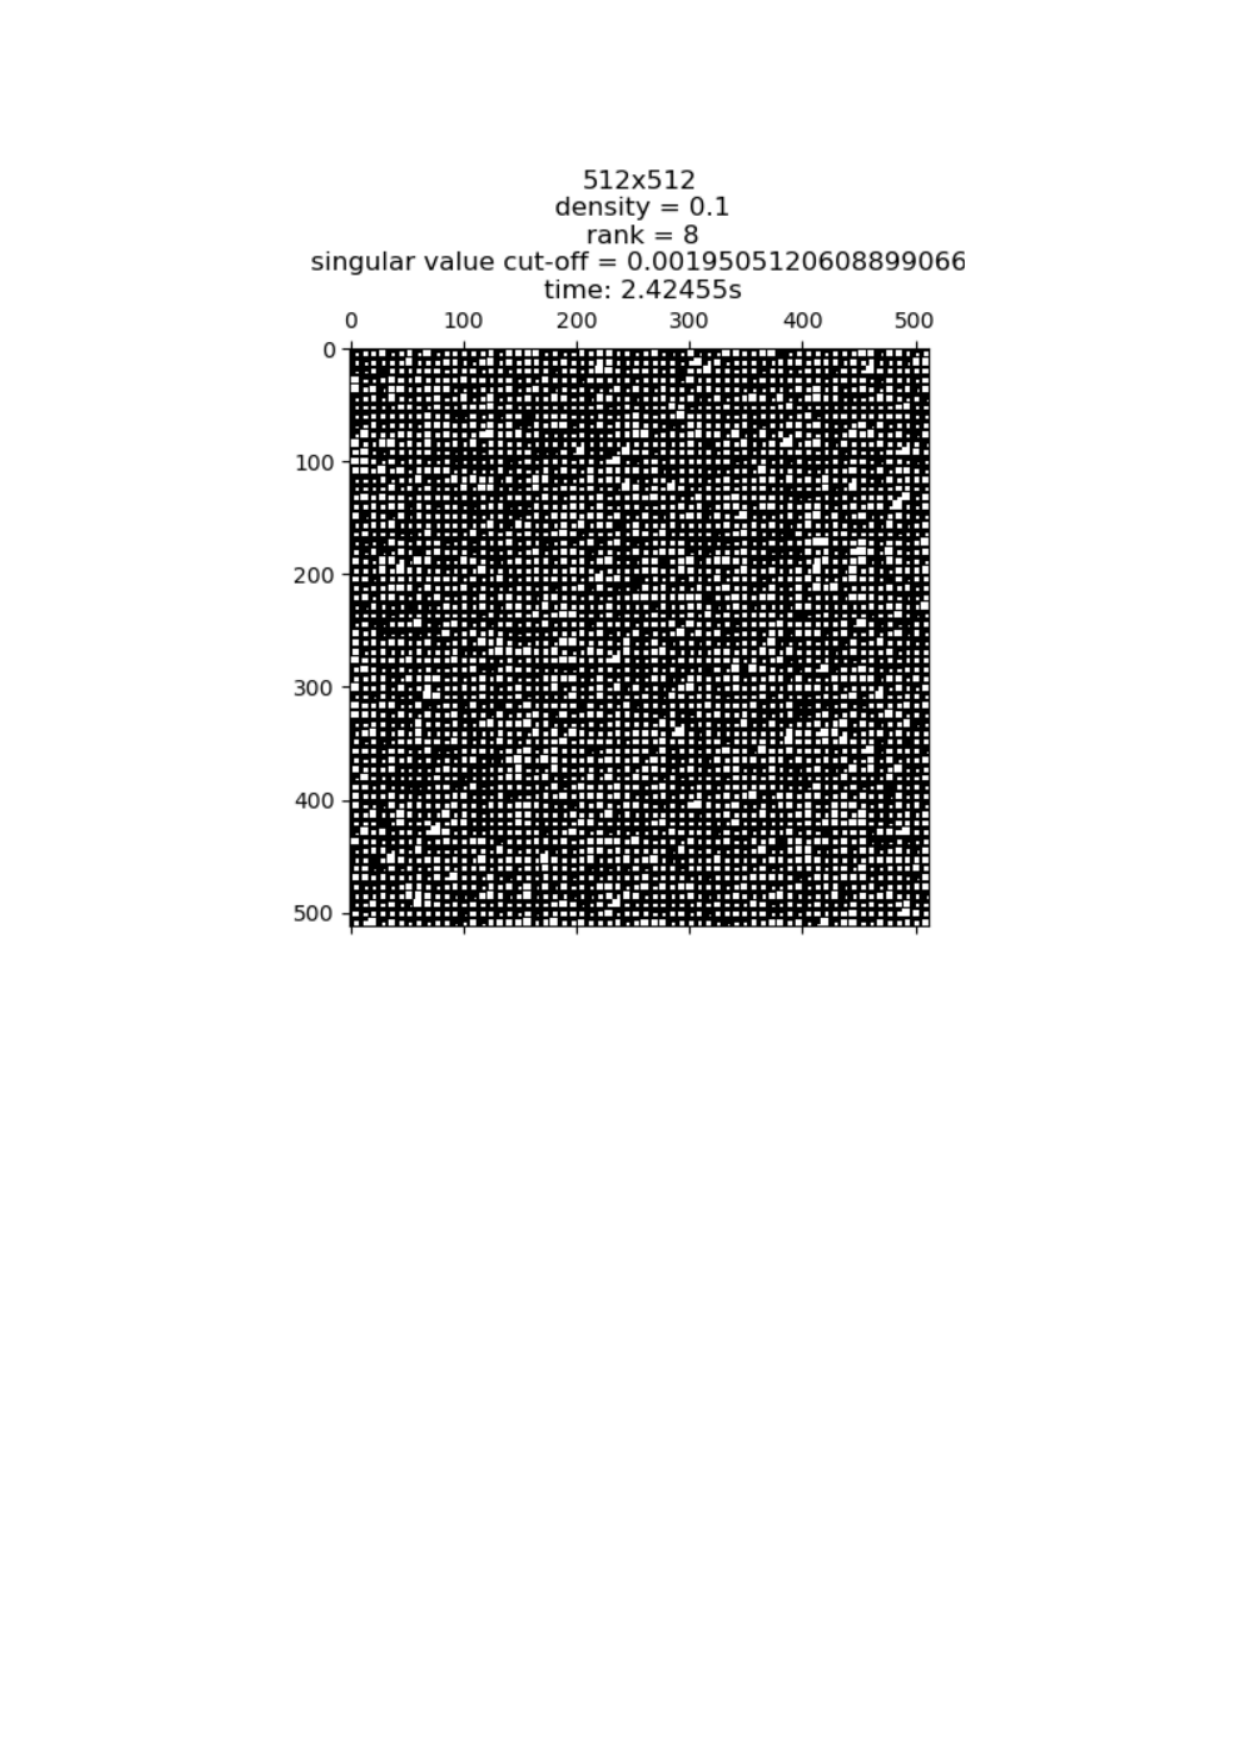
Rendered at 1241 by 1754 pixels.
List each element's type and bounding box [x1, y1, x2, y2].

picture [275, 147, 965, 948]
